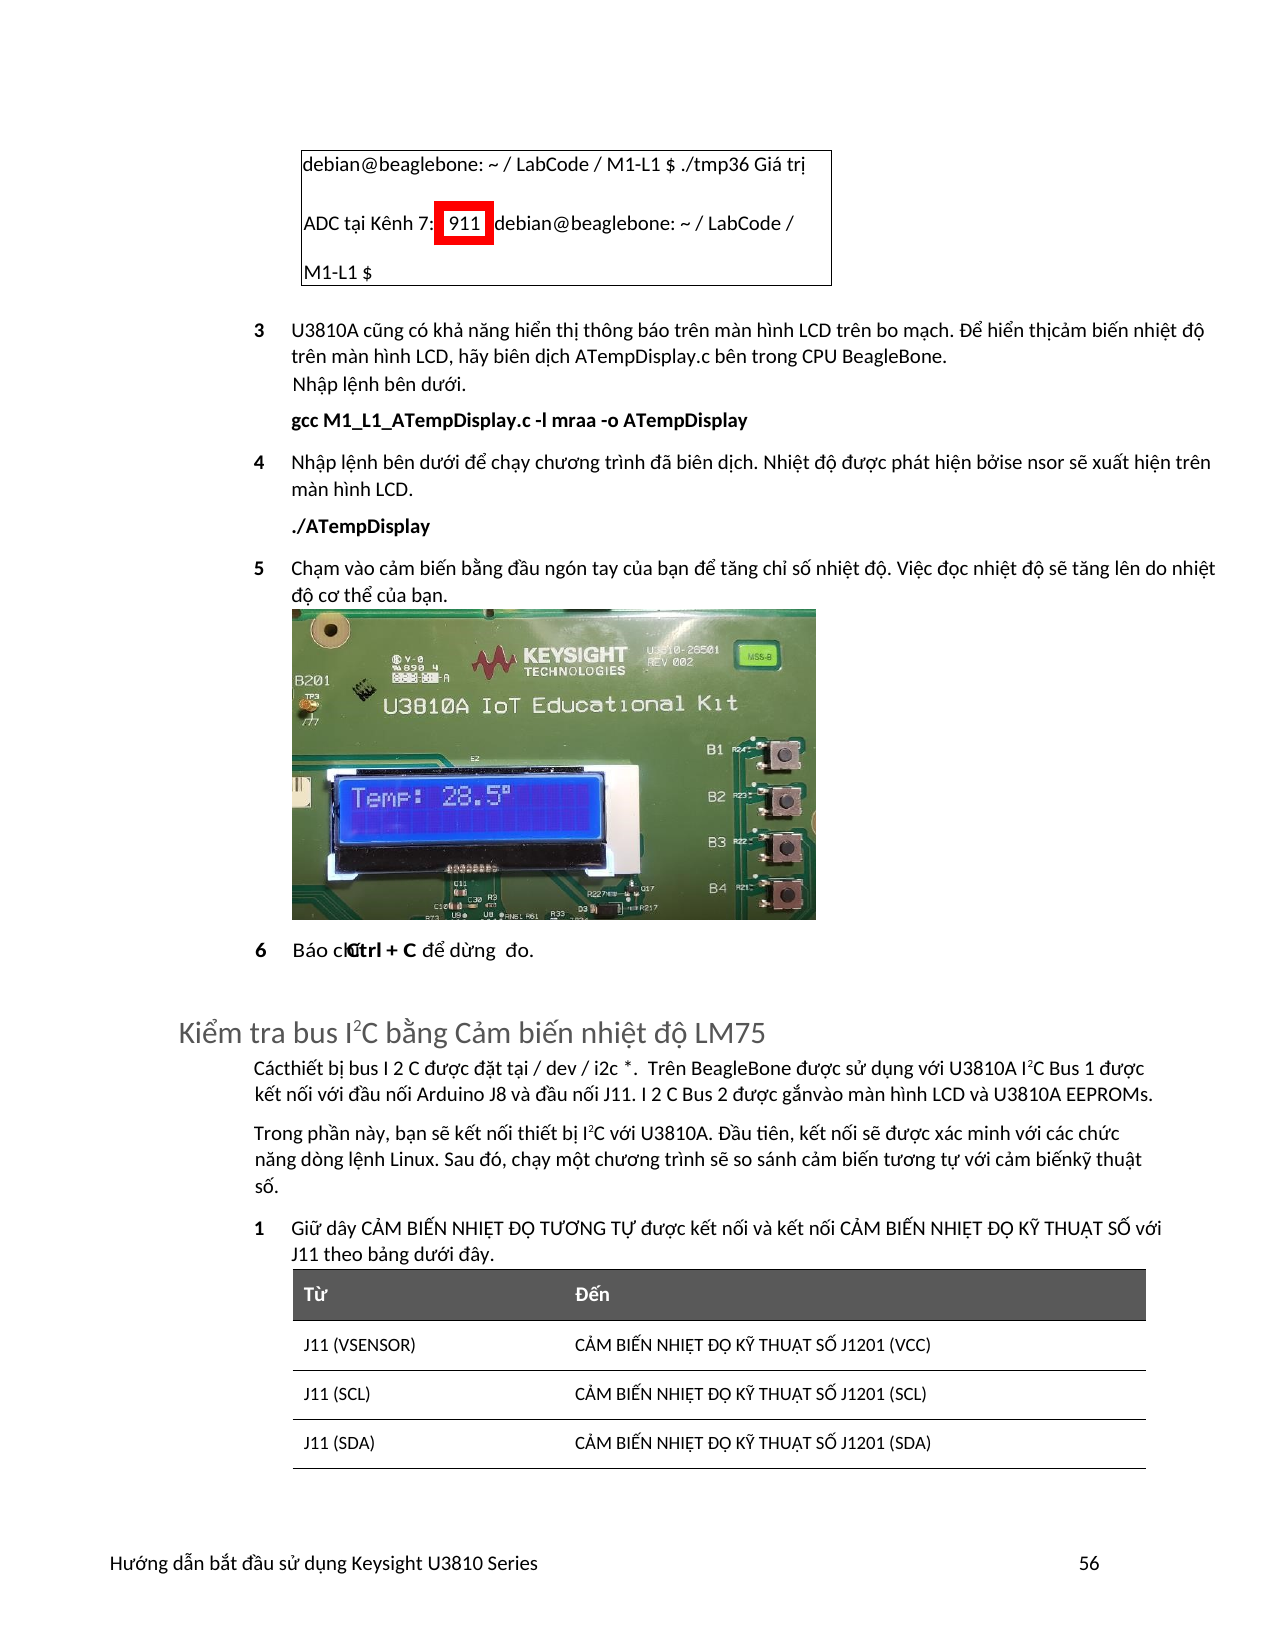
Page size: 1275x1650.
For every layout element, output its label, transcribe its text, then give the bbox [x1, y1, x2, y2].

table_header Từ [293, 1270, 575, 1320]
table_cell CẢM BIẾN NHIỆT ĐỘ KỸ THUẬT SỐ J1201 (SCL) [575, 1371, 1146, 1418]
text Trong phần này, bạn sẽ kết nối thiết bị I2C với U3810A. Đầu tiên, kết nối sẽ được xác minh với các chức năng dòng lệnh Linux. Sau đó, chạy một chương trình sẽ so sánh cảm biến tương tự với cảm biếnkỹ thuật số. [253, 1120, 1160, 1199]
list Chạm vào cảm biến bằng đầu ngón tay của bạn để tăng chỉ số nhiệt độ. Việc đọc nhiệt độ sẽ tăng lên do nhiệt độ cơ thể của bạn. [253, 555, 1231, 607]
text Nhập lệnh bên dưới. [292, 371, 1231, 396]
table_cell CẢM BIẾN NHIỆT ĐỘ KỸ THUẬT SỐ J1201 (VCC) [575, 1321, 1146, 1369]
text gcc M1_L1_ATempDisplay.c -l mraa -o ATempDisplay [291, 407, 1232, 433]
list U3810A cũng có khả năng hiển thị thông báo trên màn hình LCD trên bo mạch. Để hiển thịcảm biến nhiệt độ trên màn hình LCD, hãy biên dịch ATempDisplay.c bên trong CPU BeagleBone. [253, 317, 1231, 369]
table_cell J11 (SCL) [293, 1371, 575, 1418]
text Cácthiết bị bus I 2 C được đặt tại / dev / i2c *. Trên BeagleBone được sử dụng với U3810A I2C Bus 1 được kết nối với đầu nối Arduino J8 và đầu nối J11. I 2 C Bus 2 được gắnvào màn hình LCD và U3810A EEPROMs. [253, 1055, 1169, 1107]
list Nhập lệnh bên dưới để chạy chương trình đã biên dịch. Nhiệt độ được phát hiện bởise nsor sẽ xuất hiện trên màn hình LCD. [253, 449, 1231, 502]
subtitle Kiểm tra bus I2C bằng Cảm biến nhiệt độ LM75 [178, 1013, 1232, 1051]
picture [292, 609, 816, 920]
table_cell J11 (VSENSOR) [293, 1321, 575, 1369]
text ./ATempDisplay [291, 513, 1232, 538]
text debian@beaglebone: ~ / LabCode / M1-L1 $ ./tmp36 Giá trị ADC tại Kênh 7: 911 debian@beaglebone: ~ / LabCode / M1-L1 $ [302, 151, 831, 285]
table_cell J11 (SDA) [293, 1420, 575, 1468]
table_cell CẢM BIẾN NHIỆT ĐỘ KỸ THUẬT SỐ J1201 (SDA) [575, 1420, 1146, 1468]
table_header Đến [575, 1270, 1146, 1320]
list Giữ dây CẢM BIẾN NHIỆT ĐỘ TƯƠNG TỰ được kết nối và kết nối CẢM BIẾN NHIỆT ĐỘ KỸ THUẬT SỐ với J11 theo bảng dưới đây. [253, 1215, 1191, 1267]
